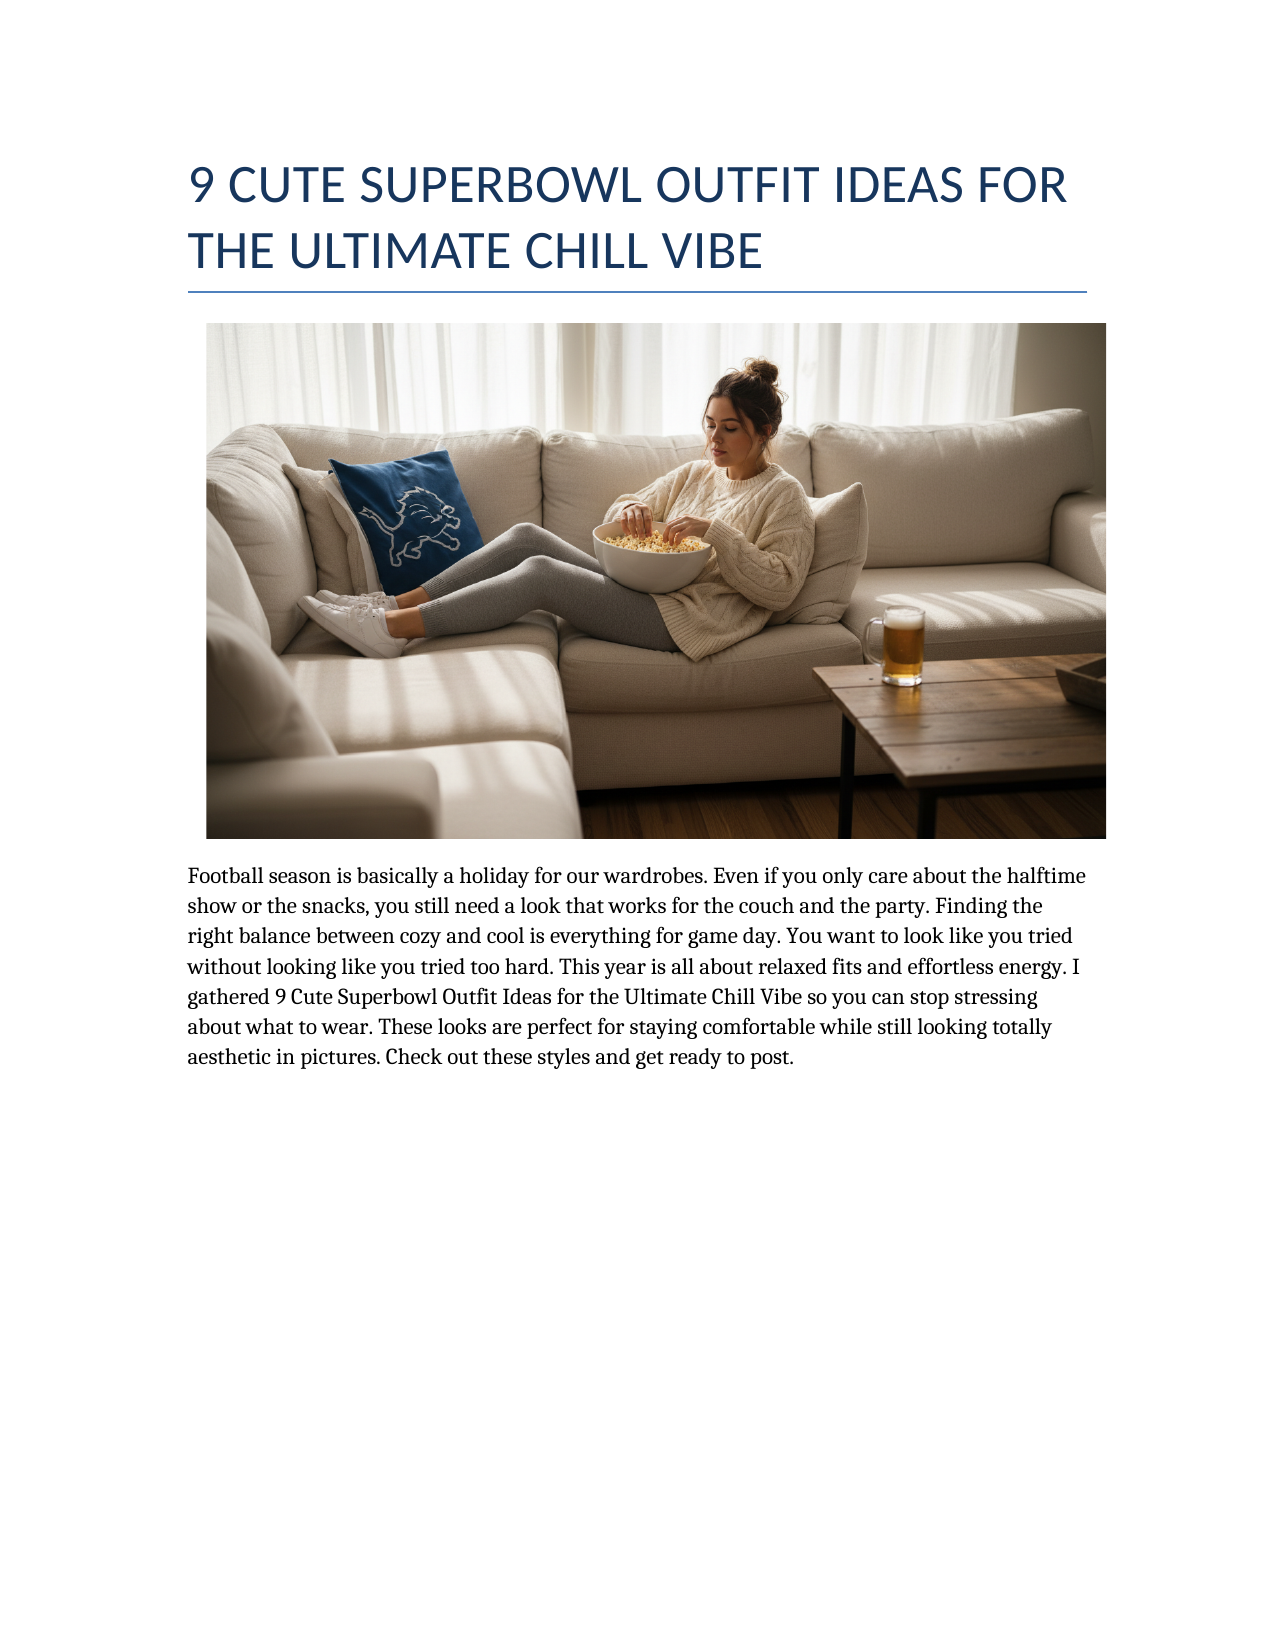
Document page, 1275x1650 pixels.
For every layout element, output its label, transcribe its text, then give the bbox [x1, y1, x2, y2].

picture [206, 323, 1107, 839]
title 9 CUTE SUPERBOWL OUTFIT IDEAS FOR THE ULTIMATE CHILL VIBE [187, 150, 1087, 293]
text Football season is basically a holiday for our wardrobes. Even if you only care about the halftime show or the snacks, you still need a look that works for the couch and the party. Finding the right balance between cozy and cool is everything for game day. You want to look like you tried without looking like you tried too hard. This year is all about relaxed fits and effortless energy. I gathered 9 Cute Superbowl Outfit Ideas for the Ultimate Chill Vibe so you can stop stressing about what to wear. These looks are perfect for staying comfortable while still looking totally aesthetic in pictures. Check out these styles and get ready to post. [187, 863, 1087, 1071]
